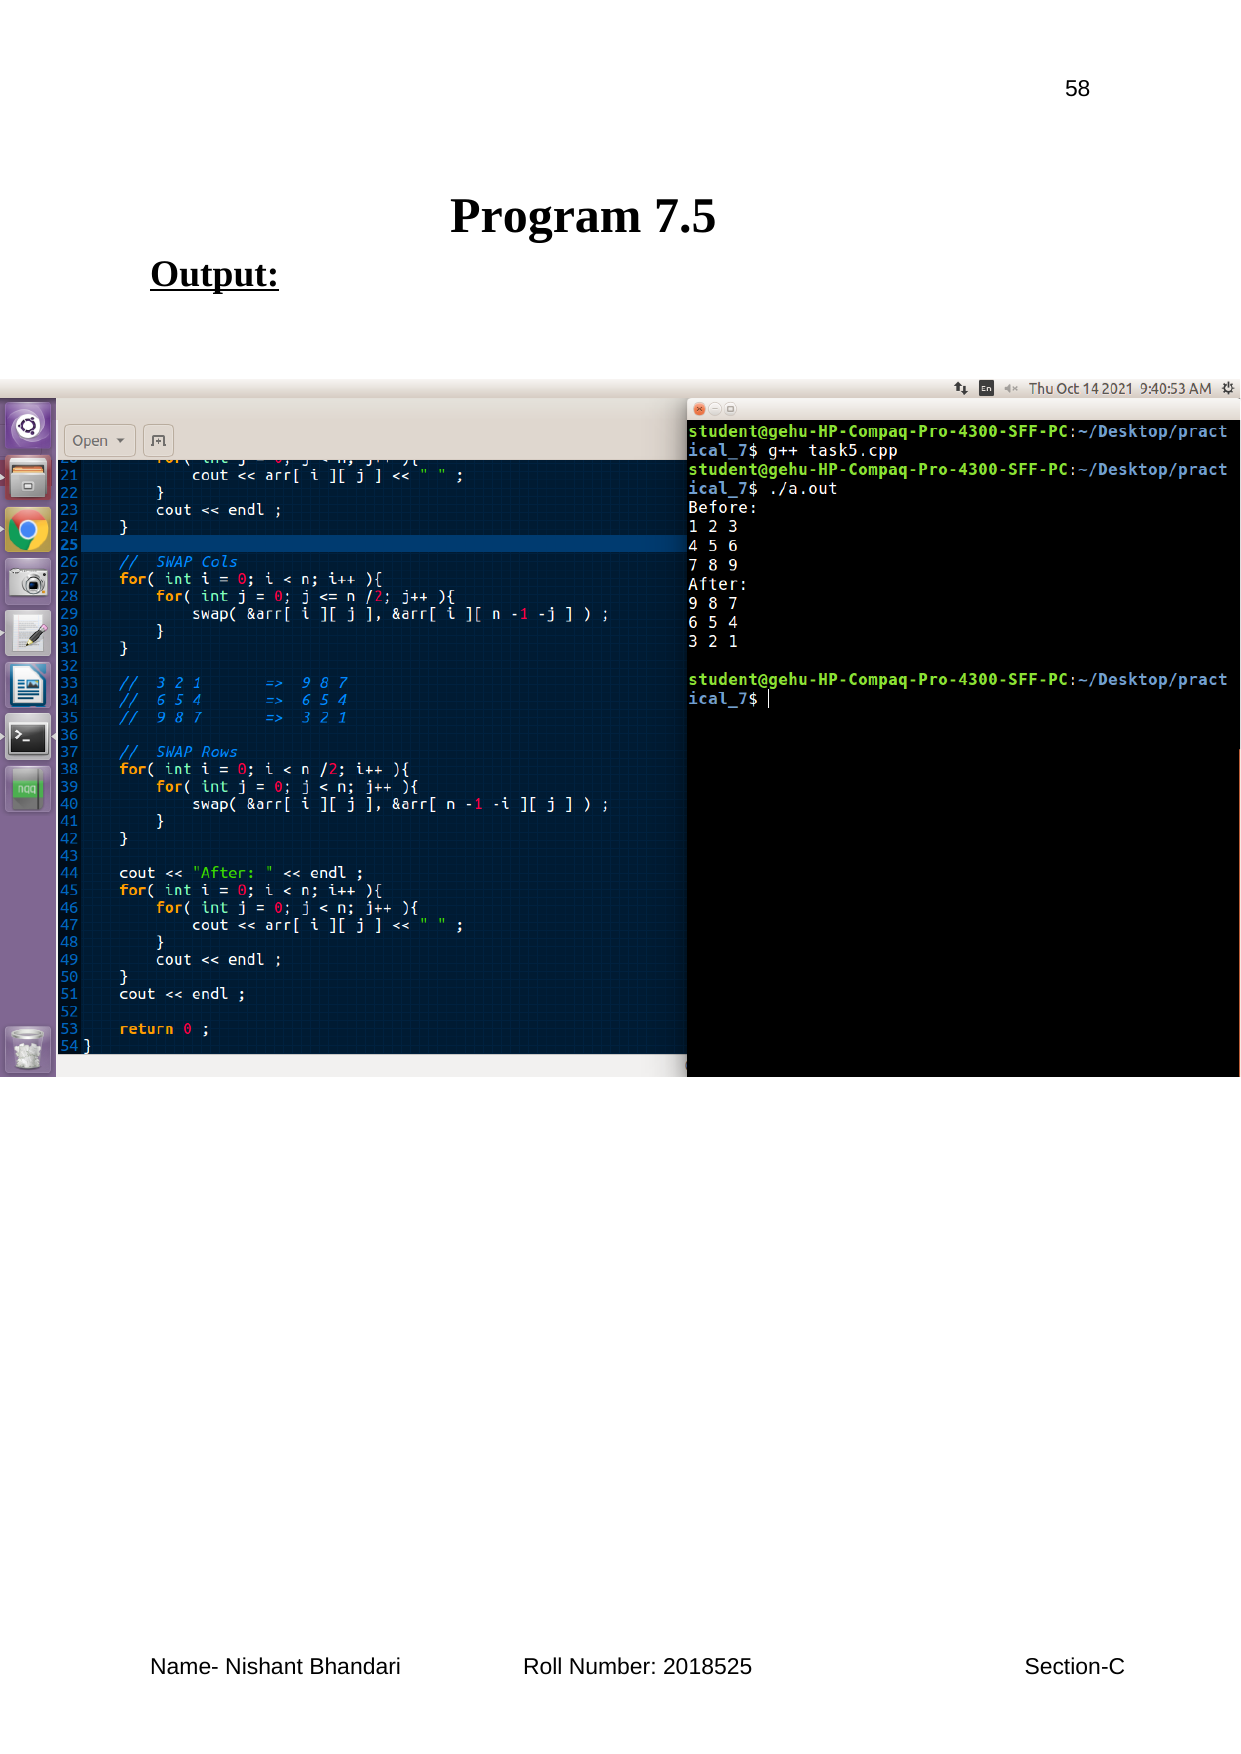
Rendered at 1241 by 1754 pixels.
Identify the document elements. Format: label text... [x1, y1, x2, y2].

text Output: [150, 252, 1090, 295]
text Program 7.5 [375, 186, 1090, 243]
picture [0, 379, 1241, 1077]
